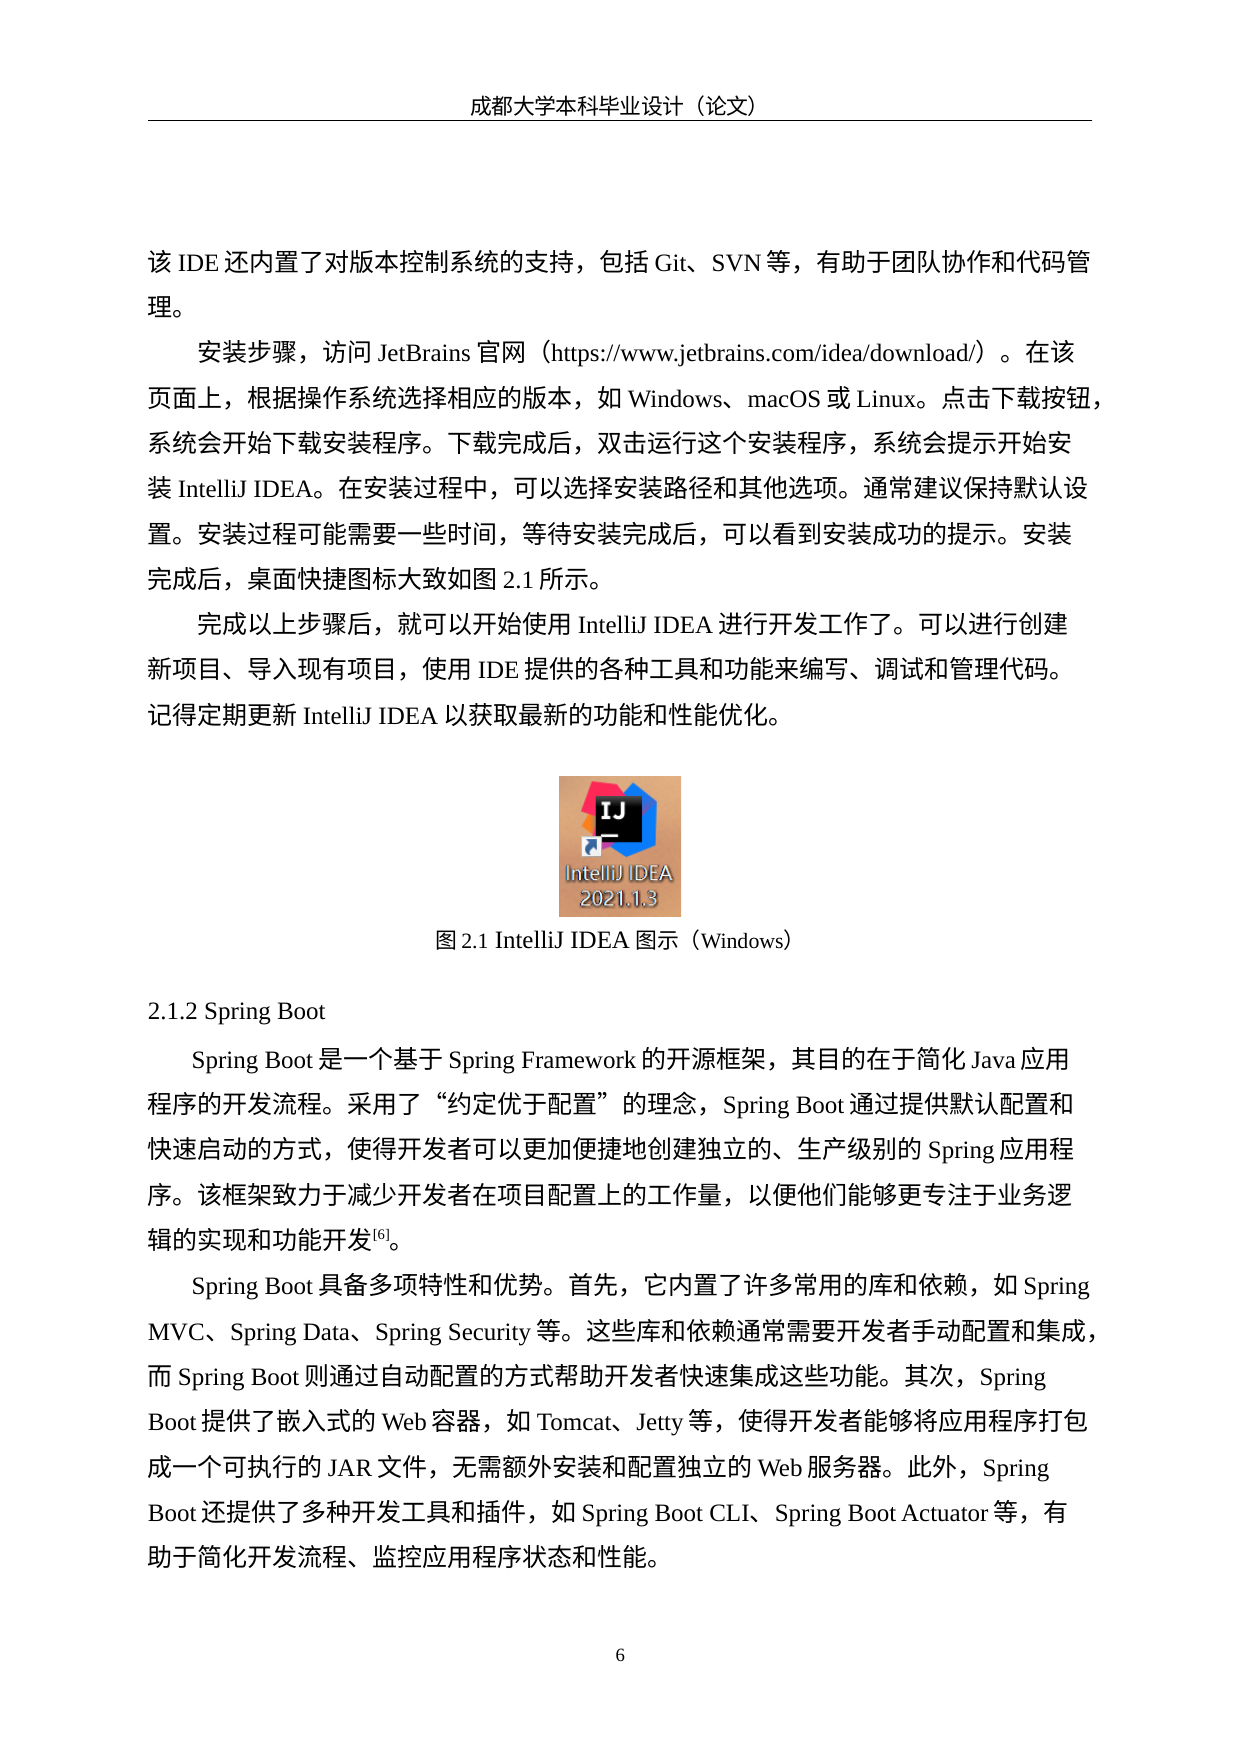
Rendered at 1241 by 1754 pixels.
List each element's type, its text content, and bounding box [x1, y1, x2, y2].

text 完成以上步骤后，就可以开始使用IntelliJ IDEA进行开发工作了。可以进行创建新项目、导入现有项目，使用IDE提供的各种工具和功能来编写、调试和管理代码。记得定期更新IntelliJ IDEA以获取最新的功能和性能优化。 [148, 605, 1092, 732]
text Spring Boot具备多项特性和优势。首先，它内置了许多常用的库和依赖，如Spring MVC、Spring Data、Spring Security等。这些库和依赖通常需要开发者手动配置和集成，而Spring Boot则通过自动配置的方式帮助开发者快速集成这些功能。其次，Spring Boot提供了嵌入式的Web容器，如Tomcat、Jetty等，使得开发者能够将应用程序打包成一个可执行的JAR文件，无需额外安装和配置独立的Web服务器。此外，Spring Boot还提供了多种开发工具和插件，如Spring Boot CLI、Spring Boot Actuator等，有助于简化开发流程、监控应用程序状态和性能。 [148, 1266, 1092, 1574]
text 图2.1 IntelliJ IDEA图示（Windows） [148, 923, 1092, 955]
picture [559, 776, 682, 917]
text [148, 242, 1092, 324]
text 安装步骤，访问JetBrains官网（https://www.jetbrains.com/idea/download/）。在该页面上，根据操作系统选择相应的版本，如Windows、macOS或Linux。点击下载按钮，系统会开始下载安装程序。下载完成后，双击运行这个安装程序，系统会提示开始安装IntelliJ IDEA。在安装过程中，可以选择安装路径和其他选项。通常建议保持默认设置。安装过程可能需要一些时间，等待安装完成后，可以看到安装成功的提示。安装完成后，桌面快捷图标大致如图2.1所示。 [148, 333, 1092, 596]
text Spring Boot是一个基于Spring Framework的开源框架，其目的在于简化Java应用程序的开发流程。采用了“约定优于配置”的理念，Spring Boot通过提供默认配置和快速启动的方式，使得开发者可以更加便捷地创建独立的、生产级别的Spring应用程序。该框架致力于减少开发者在项目配置上的工作量，以便他们能够更专注于业务逻辑的实现和功能开发[6]。 [148, 1039, 1092, 1257]
subtitle Spring Boot [148, 996, 1092, 1025]
